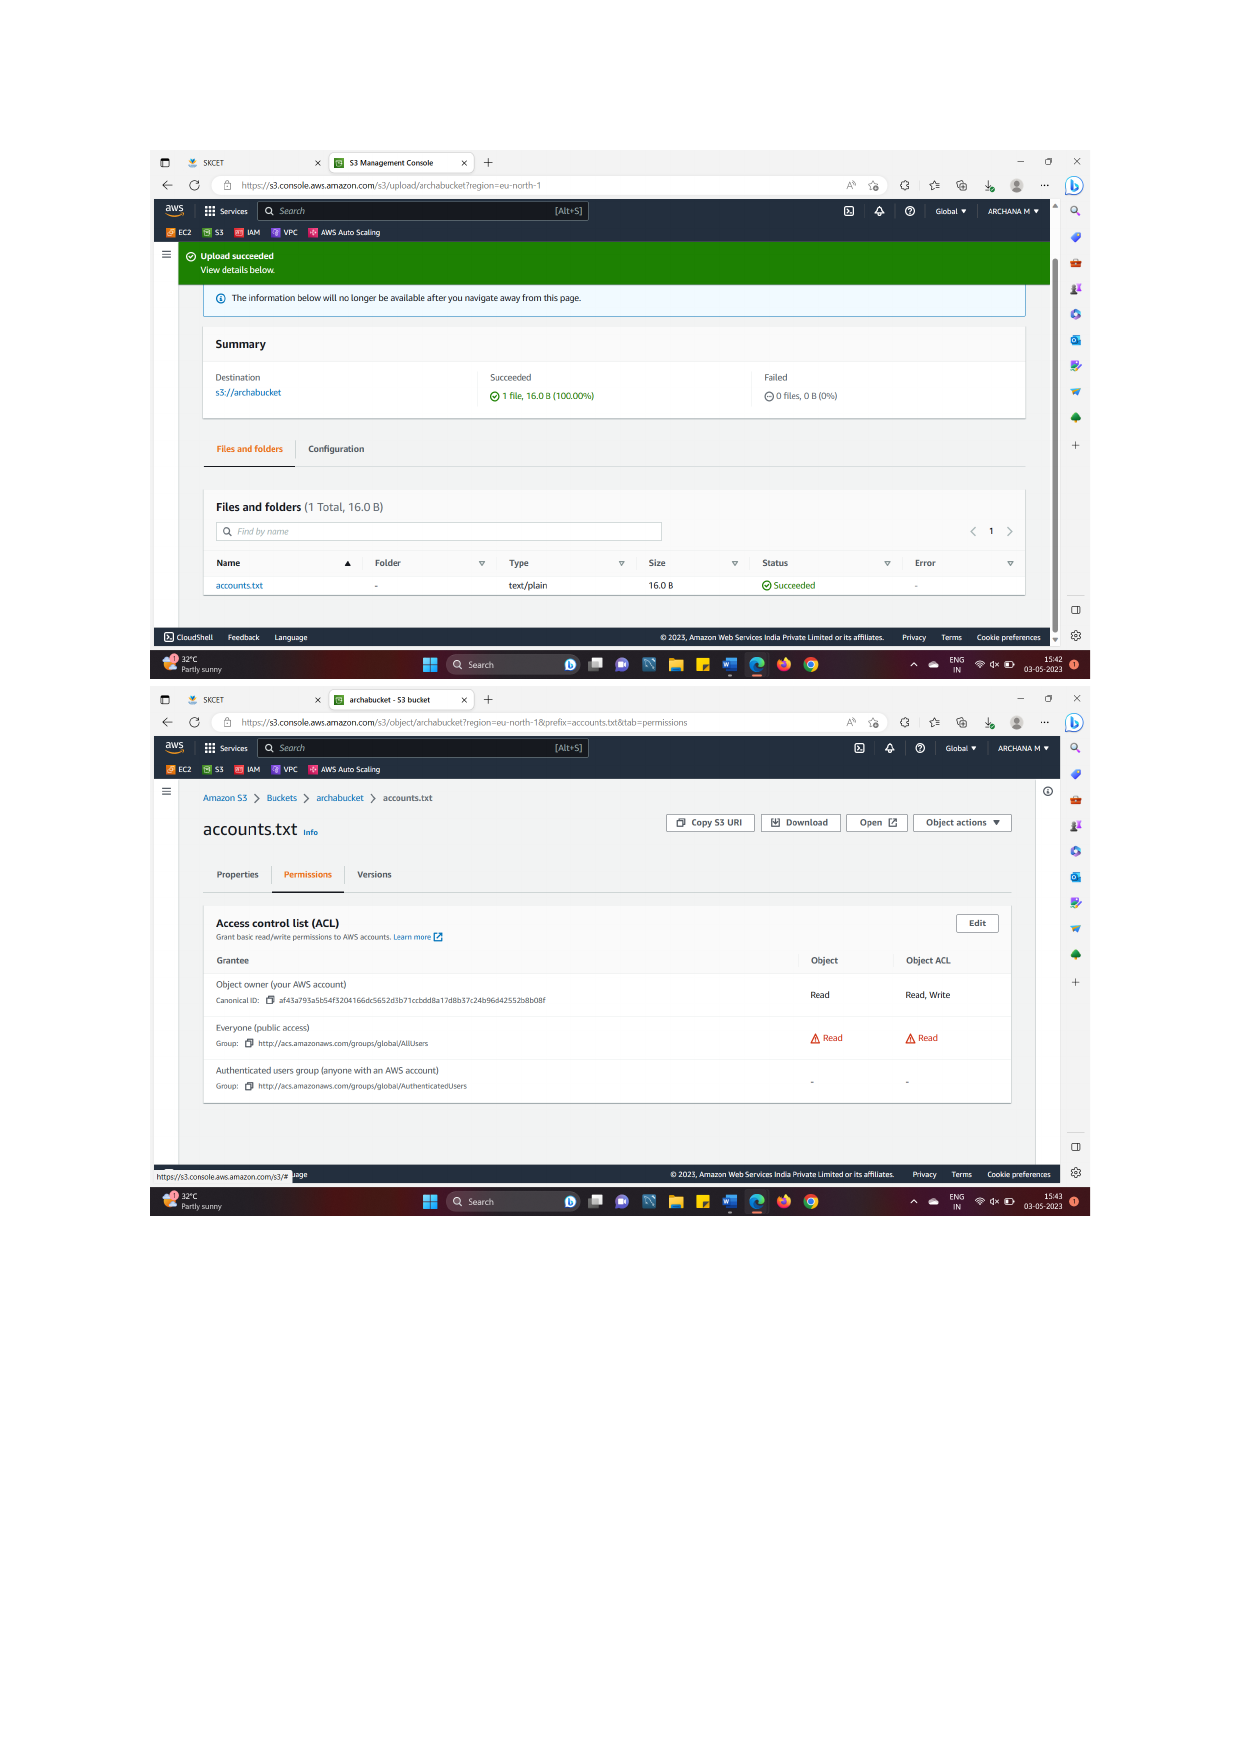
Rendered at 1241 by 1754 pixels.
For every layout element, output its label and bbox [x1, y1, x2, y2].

picture [150, 686, 1091, 1216]
picture [150, 150, 1091, 679]
